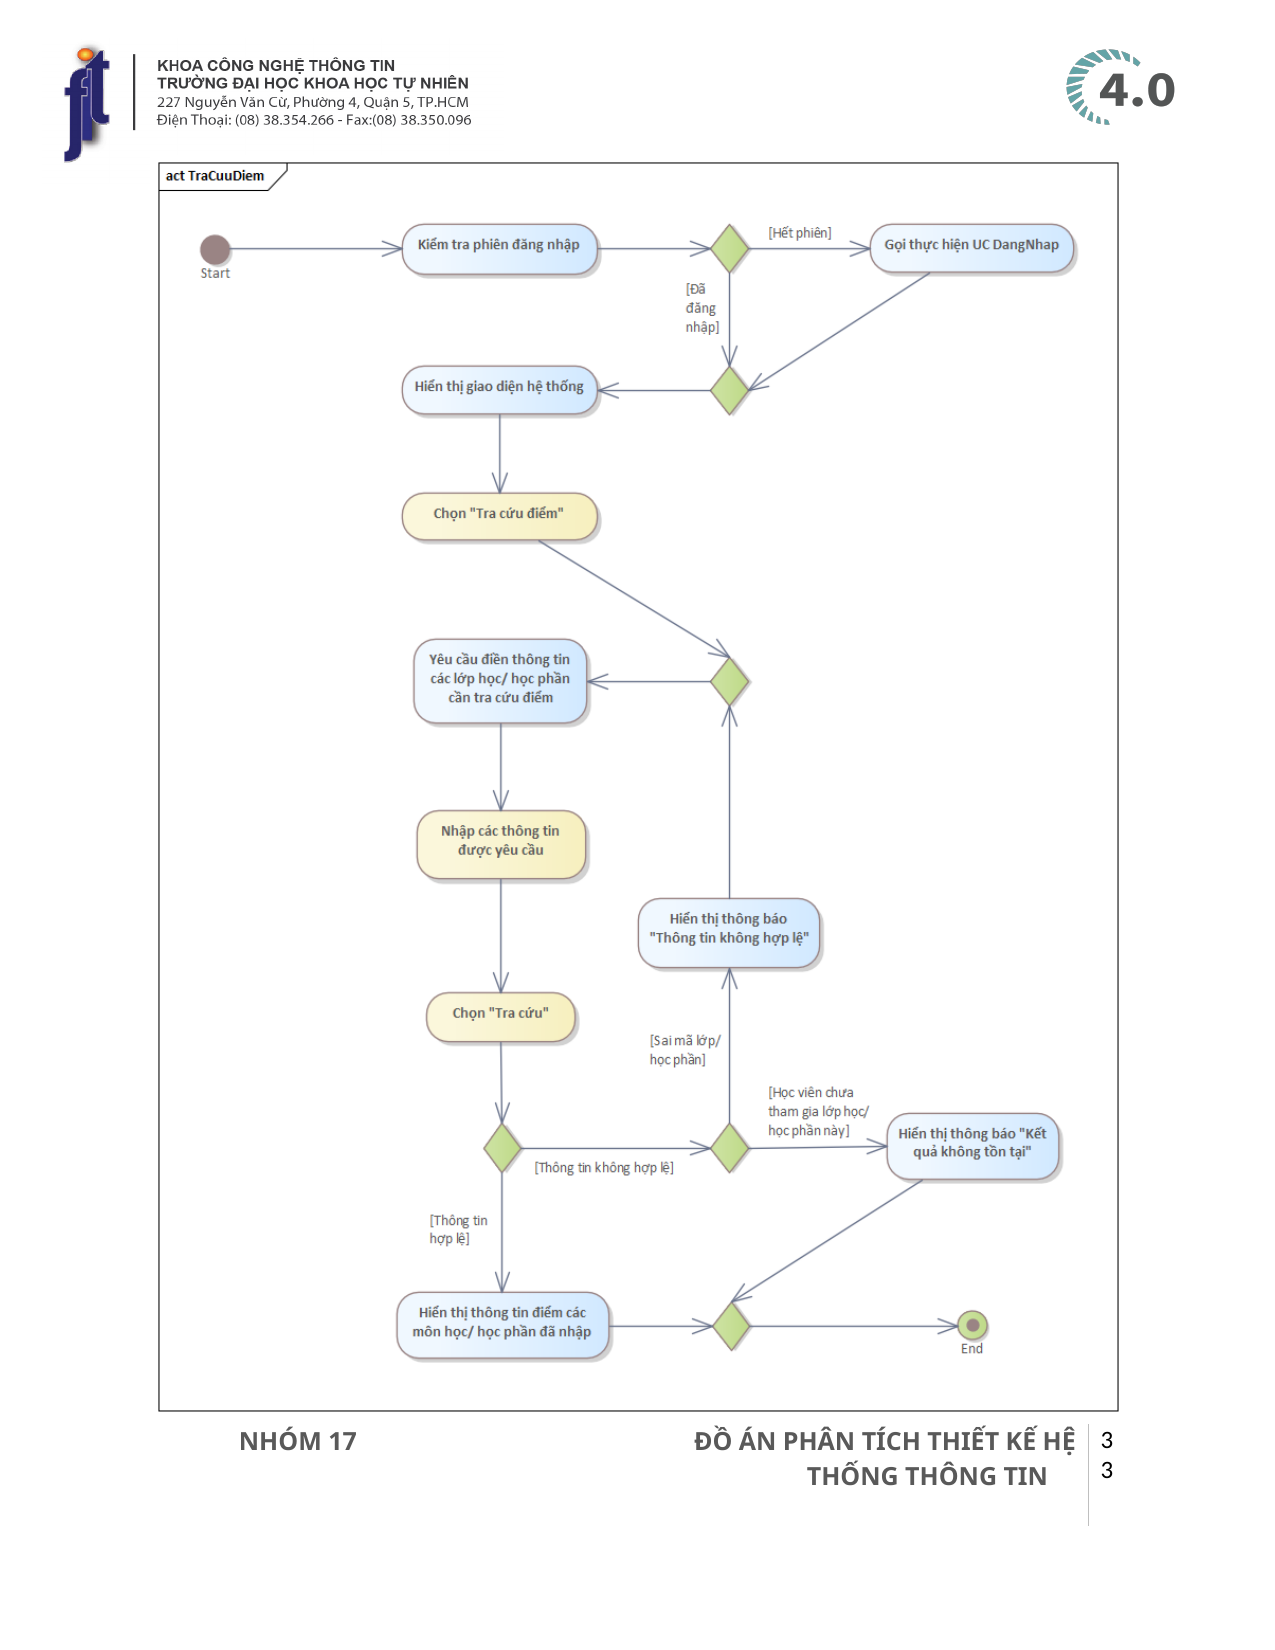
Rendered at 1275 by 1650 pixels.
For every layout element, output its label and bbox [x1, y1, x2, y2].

picture [41, 38, 1125, 1420]
picture [1059, 42, 1182, 128]
